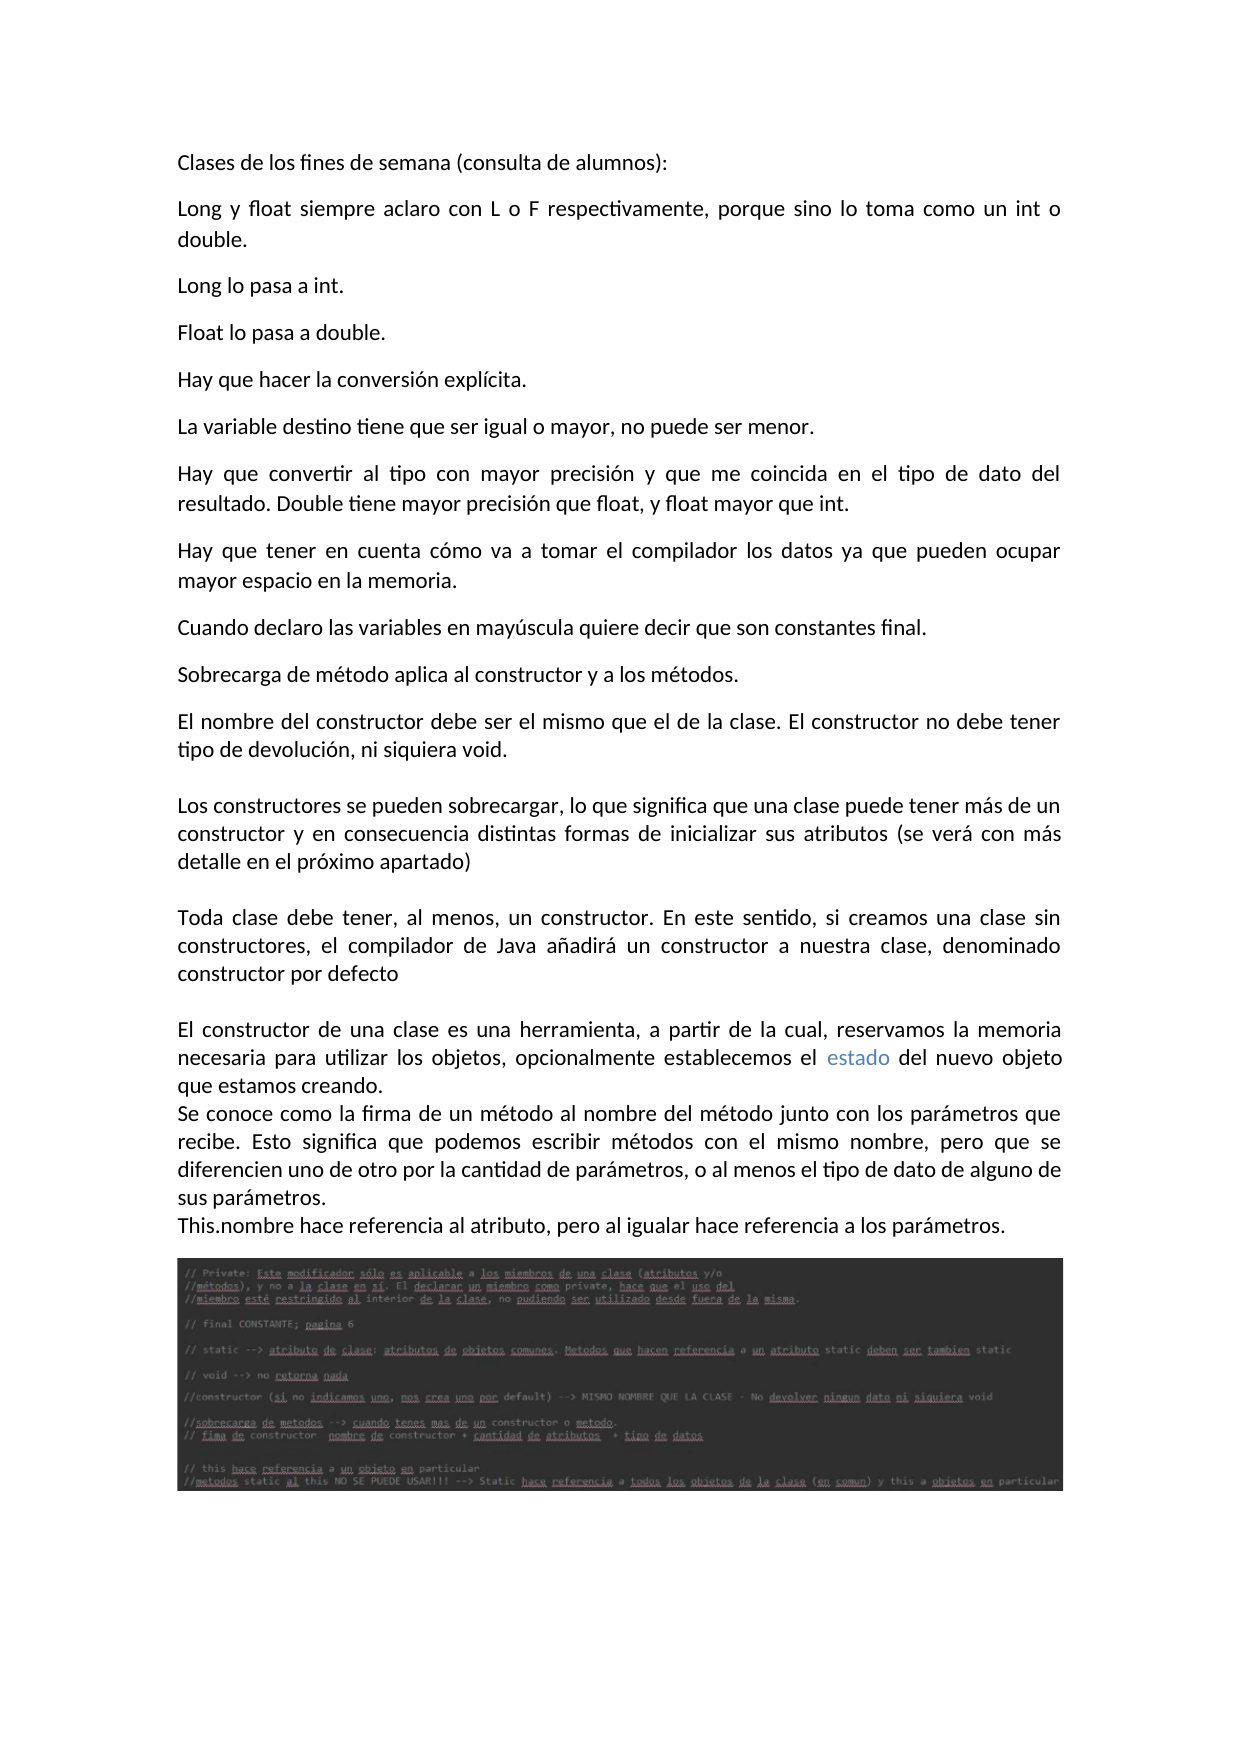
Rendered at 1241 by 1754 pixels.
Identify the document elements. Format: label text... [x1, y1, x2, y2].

text Toda clase debe tener, al menos, un constructor. En este sentido, si creamos una clase sin constructores, el compilador de Java añadirá un constructor a nuestra clase, denominado constructor por defecto [177, 903, 1063, 987]
text Long lo pasa a int. [177, 272, 1063, 299]
text Float lo pasa a double. [177, 318, 1063, 346]
text Sobrecarga de método aplica al constructor y a los métodos. [177, 660, 1063, 688]
text La variable destino tiene que ser igual o mayor, no puede ser menor. [177, 412, 1063, 440]
text Cuando declaro las variables en mayúscula quiere decir que son constantes final. [177, 613, 1063, 641]
text Hay que tener en cuenta cómo va a tomar el compilador los datos ya que pueden ocupar mayor espacio en la memoria. [177, 536, 1063, 594]
picture [177, 1258, 1064, 1491]
text Los constructores se pueden sobrecargar, lo que significa que una clase puede tener más de un constructor y en consecuencia distintas formas de inicializar sus atributos (se verá con más detalle en el próximo apartado) [177, 791, 1063, 875]
text El nombre del constructor debe ser el mismo que el de la clase. El constructor no debe tener tipo de devolución, ni siquiera void. [177, 707, 1063, 763]
text Clases de los fines de semana (consulta de alumnos): [177, 148, 1063, 176]
text Long y float siempre aclaro con L o F respectivamente, porque sino lo toma como un int o double. [177, 194, 1063, 253]
text Se conoce como la firma de un método al nombre del método junto con los parámetros que recibe. Esto significa que podemos escribir métodos con el mismo nombre, pero que se diferencien uno de otro por la cantidad de parámetros, o al menos el tipo de dato de alguno de sus parámetros. [177, 1099, 1063, 1211]
text Hay que convertir al tipo con mayor precisión y que me coincida en el tipo de dato del resultado. Double tiene mayor precisión que float, y float mayor que int. [177, 459, 1063, 517]
text El constructor de una clase es una herramienta, a partir de la cual, reservamos la memoria necesaria para utilizar los objetos, opcionalmente establecemos el estado del nuevo objeto que estamos creando. [177, 1015, 1063, 1099]
text Hay que hacer la conversión explícita. [177, 365, 1063, 393]
text This.nombre hace referencia al atributo, pero al igualar hace referencia a los parámetros. [177, 1211, 1063, 1239]
